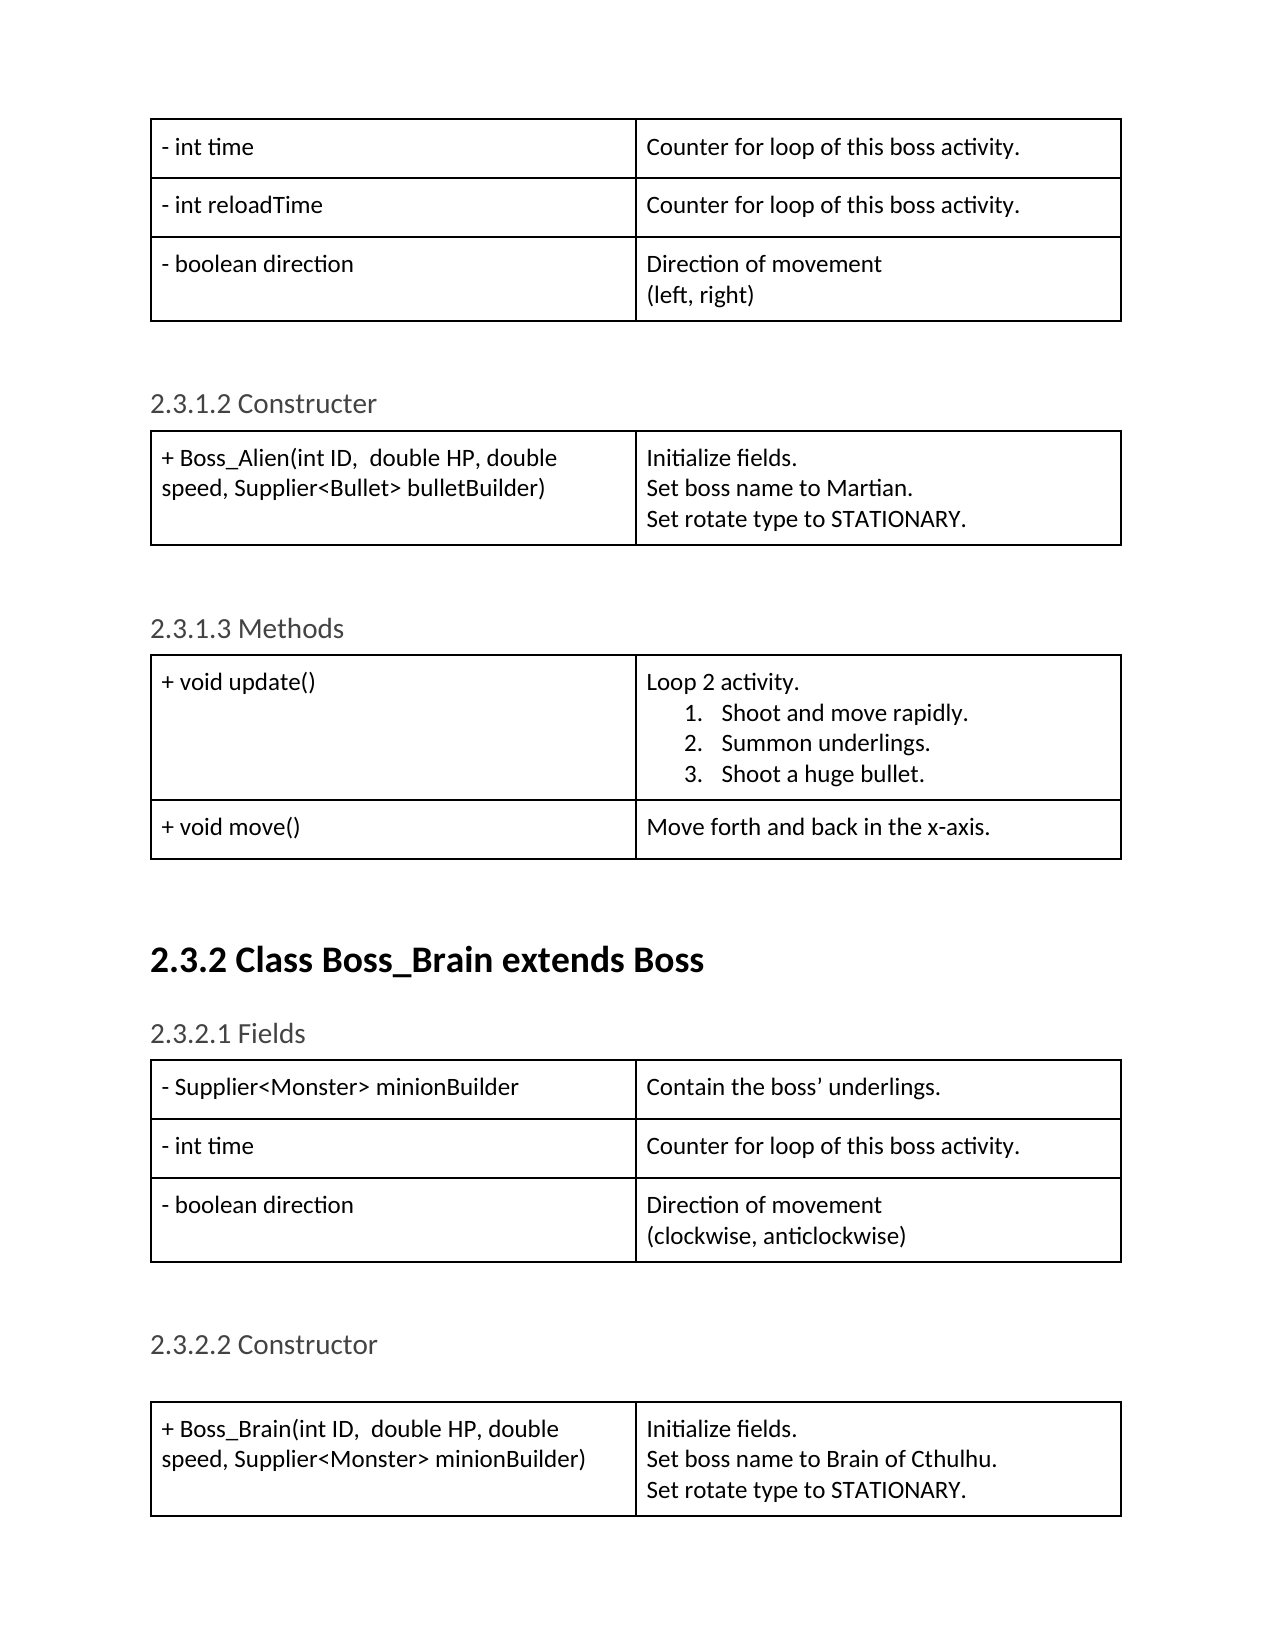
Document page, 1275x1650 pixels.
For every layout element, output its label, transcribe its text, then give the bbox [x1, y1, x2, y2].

table_cell - int time [152, 120, 635, 177]
subtitle 2.3.1.3 Methods [150, 610, 1125, 645]
table_cell Direction of movement (left, right) [637, 238, 1120, 320]
table_header + Boss_Brain(int ID, double HP, double speed, Supplier<Monster> minionBuilder) [152, 1403, 635, 1515]
table_cell - int time [152, 1120, 635, 1177]
table_header - Supplier<Monster> minionBuilder [152, 1061, 635, 1118]
table_header Initialize fields. Set boss name to Brain of Cthulhu. Set rotate type to STATIONARY. [637, 1403, 1120, 1515]
table_header + Boss_Alien(int ID, double HP, double speed, Supplier<Bullet> bulletBuilder) [152, 432, 635, 544]
table_cell Counter for loop of this boss activity. [637, 1120, 1120, 1177]
subtitle 2.3.2.1 Fields [150, 1015, 1125, 1051]
table_cell + void move() [152, 801, 635, 858]
subtitle 2.3.2 Class Boss_Brain extends Boss [150, 936, 1125, 982]
table_cell Move forth and back in the x-axis. [637, 801, 1120, 858]
table_cell - boolean direction [152, 1179, 635, 1261]
table_cell Direction of movement (clockwise, anticlockwise) [637, 1179, 1120, 1261]
table_cell Counter for loop of this boss activity. [637, 179, 1120, 236]
table_header Loop 2 activity. Shoot and move rapidly. Summon underlings. Shoot a huge bullet. [637, 656, 1120, 799]
subtitle 2.3.1.2 Constructer [150, 386, 1125, 421]
table_header + void update() [152, 656, 635, 799]
table_header Contain the boss’ underlings. [637, 1061, 1120, 1118]
subtitle 2.3.2.2 Constructor [150, 1326, 1125, 1362]
table_cell - int reloadTime [152, 179, 635, 236]
table_cell Counter for loop of this boss activity. [637, 120, 1120, 177]
table_header Initialize fields. Set boss name to Martian. Set rotate type to STATIONARY. [637, 432, 1120, 544]
table_cell - boolean direction [152, 238, 635, 320]
